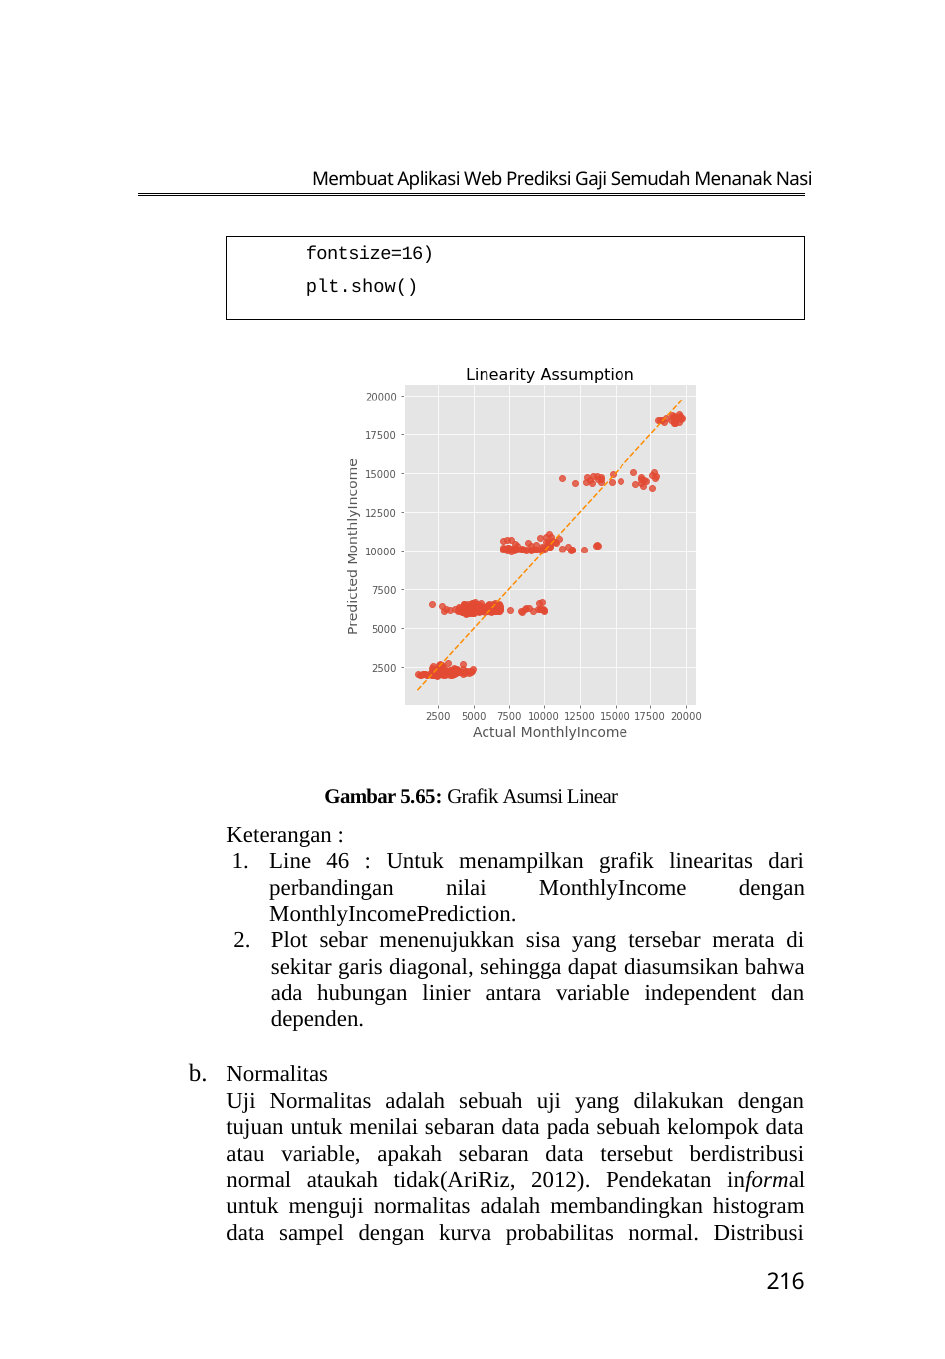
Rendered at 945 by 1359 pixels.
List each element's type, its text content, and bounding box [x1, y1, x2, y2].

text Gambar 5.65: Grafik Asumsi Linear [138, 784, 805, 808]
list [226, 1087, 805, 1245]
list Keterangan : [226, 821, 805, 847]
picture [336, 362, 724, 750]
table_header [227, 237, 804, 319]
list Line 46 : Untuk menampilkan grafik linearitas dari perbandingan nilai MonthlyIncome dengan MonthlyIncomePrediction. [231, 847, 805, 926]
list Plot sebar menenujukkan sisa yang tersebar merata di sekitar garis diagonal, sehingga dapat diasumsikan bahwa ada hubungan linier antara variable independent dan dependen. [233, 926, 805, 1032]
list Normalitas [189, 1058, 805, 1087]
